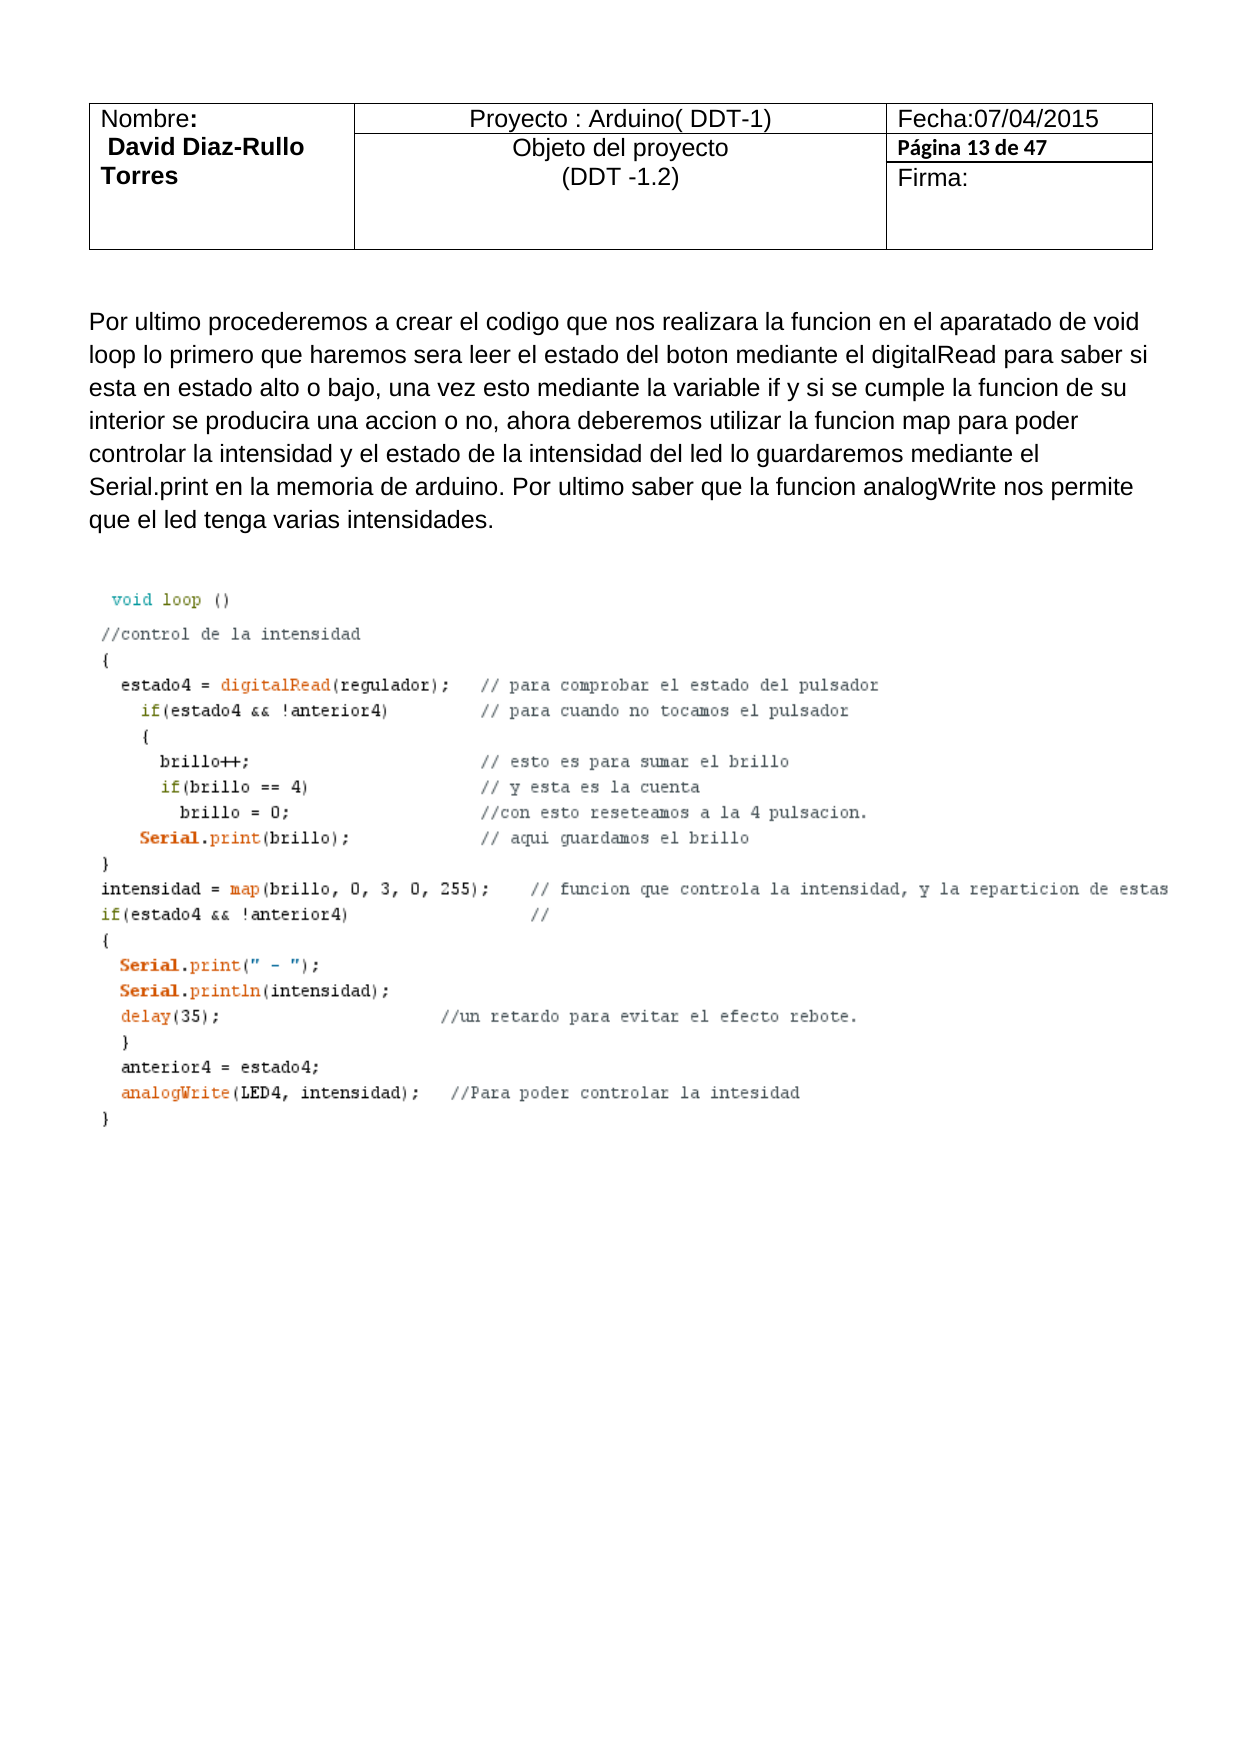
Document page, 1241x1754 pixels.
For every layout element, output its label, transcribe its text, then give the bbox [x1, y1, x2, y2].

text Por ultimo procederemos a crear el codigo que nos realizara la funcion en el aparatado de void loop lo primero que haremos sera leer el estado del boton mediante el digitalRead para saber si esta en estado alto o bajo, una vez esto mediante la variable if y si se cumple la funcion de su interior se producira una accion o no, ahora deberemos utilizar la funcion map para poder controlar la intensidad y el estado de la intensidad del led lo guardaremos mediante el Serial.print en la memoria de arduino. Por ultimo saber que la funcion analogWrite nos permite que el led tenga varias intensidades. [89, 307, 1152, 534]
picture [88, 559, 1219, 1151]
